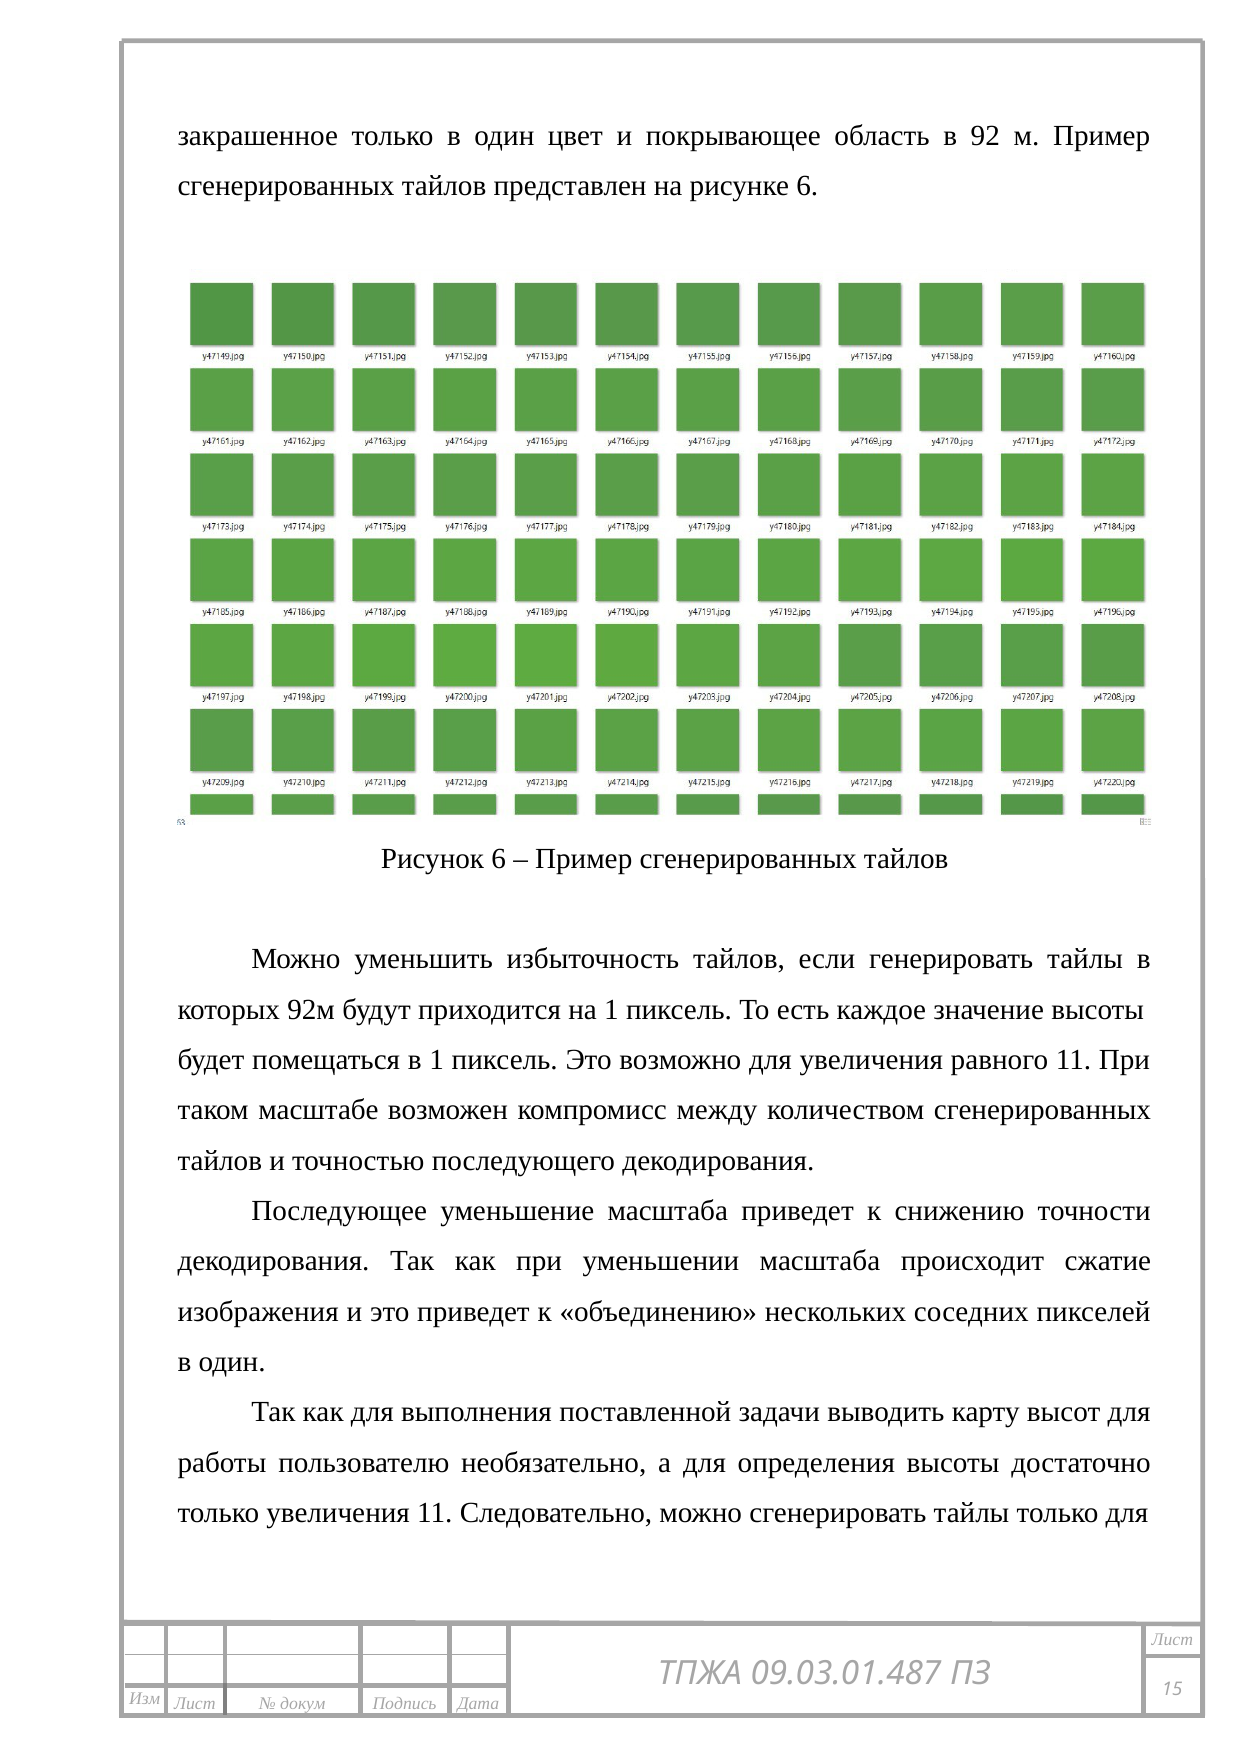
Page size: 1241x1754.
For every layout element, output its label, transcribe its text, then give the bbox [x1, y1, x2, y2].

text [177, 118, 1152, 202]
text Так как для выполнения поставленной задачи выводить карту высот для работы пользователю необязательно, а для определения высоты достаточно только увеличения 11. Следовательно, можно сгенерировать тайлы только для [177, 1394, 1152, 1528]
picture [177, 269, 1152, 825]
text Последующее уменьшение масштаба приведет к снижению точности декодирования. Так как при уменьшении масштаба происходит сжатие изображения и это приведет к «объединению» нескольких соседних пикселей в один. [177, 1193, 1152, 1378]
text Рисунок 6 – Пример сгенерированных тайлов [177, 841, 1152, 874]
text Можно уменьшить избыточность тайлов, если генерировать тайлы в которых 92м будут приходится на 1 пиксель. То есть каждое значение высоты [177, 942, 1152, 1025]
text будет помещаться в 1 пиксель. Это возможно для увеличения равного 11. При таком масштабе возможен компромисс между количеством сгенерированных тайлов и точностью последующего декодирования. [177, 1042, 1152, 1176]
